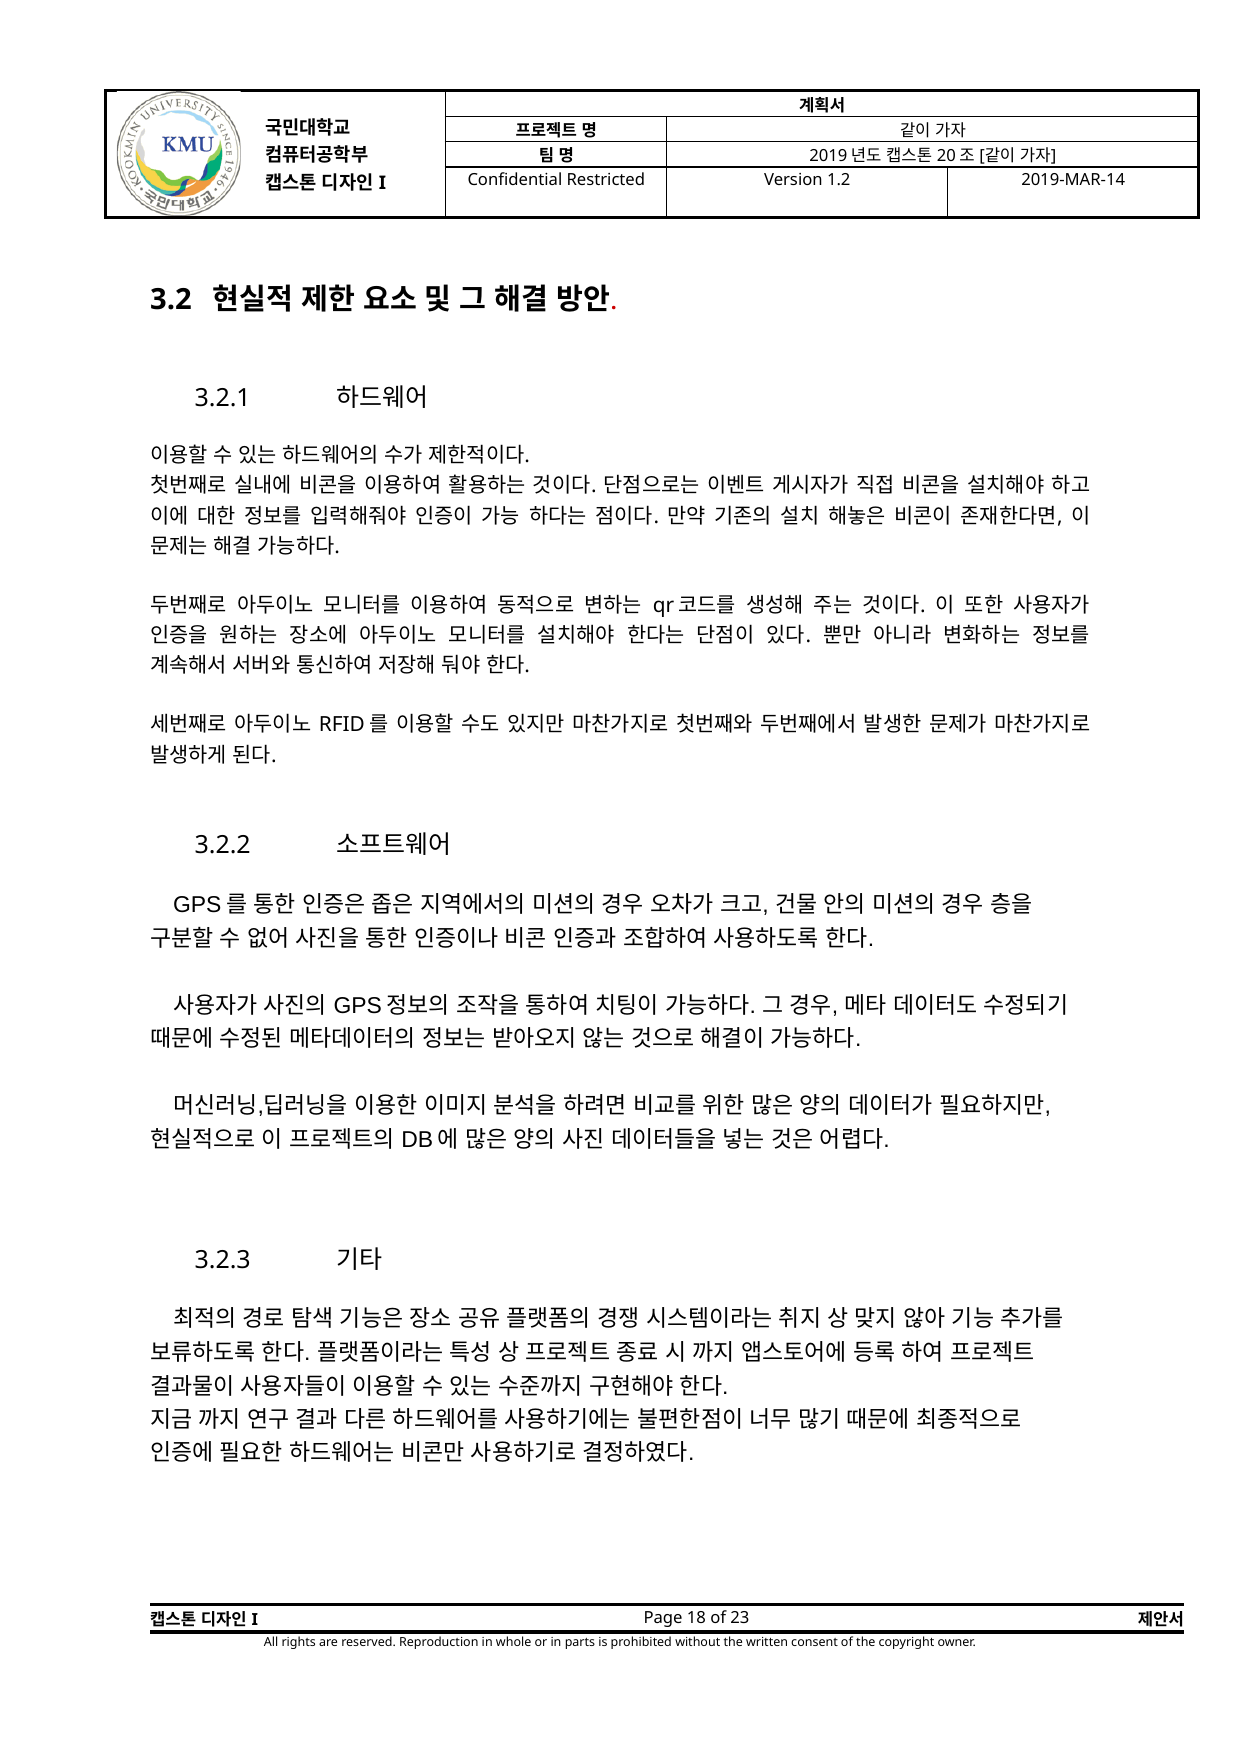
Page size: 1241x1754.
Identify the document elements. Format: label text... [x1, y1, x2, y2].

text GPS를 통한 인증은 좁은 지역에서의 미션의 경우 오차가 크고, 건물 안의 미션의 경우 층을 구분할 수 없어 사진을 통한 인증이나 비콘 인증과 조합하여 사용하도록 한다. [150, 886, 1090, 953]
text 지금 까지 연구 결과 다른 하드웨어를 사용하기에는 불편한점이 너무 많기 때문에 최종적으로 인증에 필요한 하드웨어는 비콘만 사용하기로 결정하였다. [150, 1401, 1090, 1467]
text 세번째로 아두이노 RFID를 이용할 수도 있지만 마찬가지로 첫번째와 두번째에서 발생한 문제가 마찬가지로 발생하게 된다. [150, 707, 1090, 768]
text 사용자가 사진의 GPS정보의 조작을 통하여 치팅이 가능하다. 그 경우, 메타 데이터도 수정되기 때문에 수정된 메타데이터의 정보는 받아오지 않는 것으로 해결이 가능하다. [150, 987, 1090, 1053]
subtitle 소프트웨어 [194, 825, 1090, 861]
text 두번째로 아두이노 모니터를 이용하여 동적으로 변하는 qr코드를 생성해 주는 것이다. 이 또한 사용자가 인증을 원하는 장소에 아두이노 모니터를 설치해야 한다는 단점이 있다. 뿐만 아니라 변화하는 정보를 계속해서 서버와 통신하여 저장해 둬야 한다. [150, 588, 1090, 679]
text 머신러닝,딥러닝을 이용한 이미지 분석을 하려면 비교를 위한 많은 양의 데이터가 필요하지만, 현실적으로 이 프로젝트의 DB에 많은 양의 사진 데이터들을 넣는 것은 어렵다. [150, 1087, 1090, 1154]
subtitle 현실적 제한 요소 및 그 해결 방안. [150, 276, 1090, 318]
subtitle 하드웨어 [194, 377, 1090, 413]
text 최적의 경로 탐색 기능은 장소 공유 플랫폼의 경쟁 시스템이라는 취지 상 맞지 않아 기능 추가를 보류하도록 한다. 플랫폼이라는 특성 상 프로젝트 종료 시 까지 앱스토어에 등록 하여 프로젝트 결과물이 사용자들이 이용할 수 있는 수준까지 구현해야 한다. [150, 1300, 1090, 1401]
picture [116, 91, 241, 216]
text 첫번째로 실내에 비콘을 이용하여 활용하는 것이다. 단점으로는 이벤트 게시자가 직접 비콘을 설치해야 하고 이에 대한 정보를 입력해줘야 인증이 가능 하다는 점이다. 만약 기존의 설치 해놓은 비콘이 존재한다면, 이 문제는 해결 가능하다. [150, 469, 1090, 560]
subtitle 기타 [194, 1239, 1090, 1275]
text 이용할 수 있는 하드웨어의 수가 제한적이다. [150, 438, 1090, 469]
